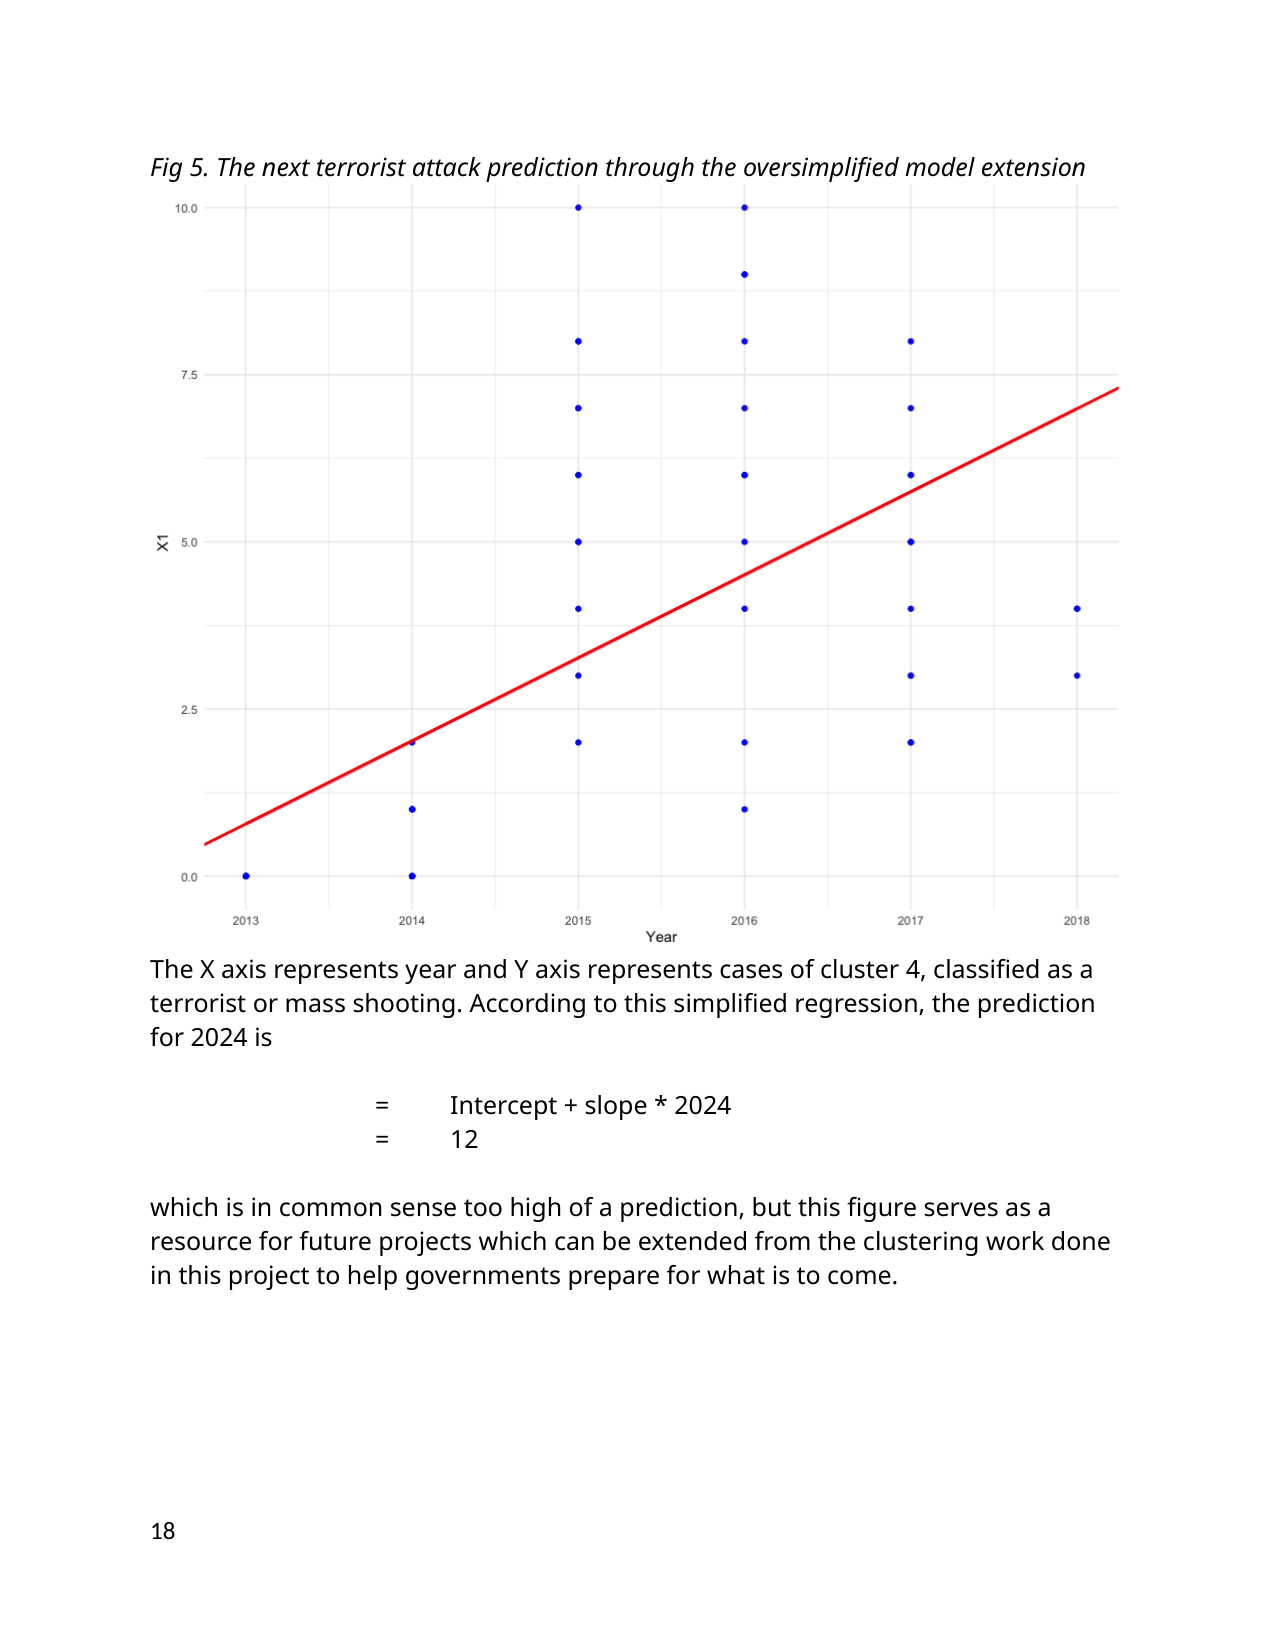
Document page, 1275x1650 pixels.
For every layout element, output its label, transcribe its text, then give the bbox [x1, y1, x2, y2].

text which is in common sense too high of a prediction, but this figure serves as a resource for future projects which can be extended from the clustering work done in this project to help governments prepare for what is to come. [150, 1190, 1125, 1292]
picture [150, 184, 1125, 952]
text The X axis represents year and Y axis represents cases of cluster 4, classified as a terrorist or mass shooting. According to this simplified regression, the prediction for 2024 is [150, 952, 1125, 1053]
text = Intercept + slope * 2024 [150, 1087, 1125, 1122]
text = 12 [150, 1122, 1125, 1156]
text Fig 5. The next terrorist attack prediction through the oversimplified model extension [150, 150, 1125, 184]
